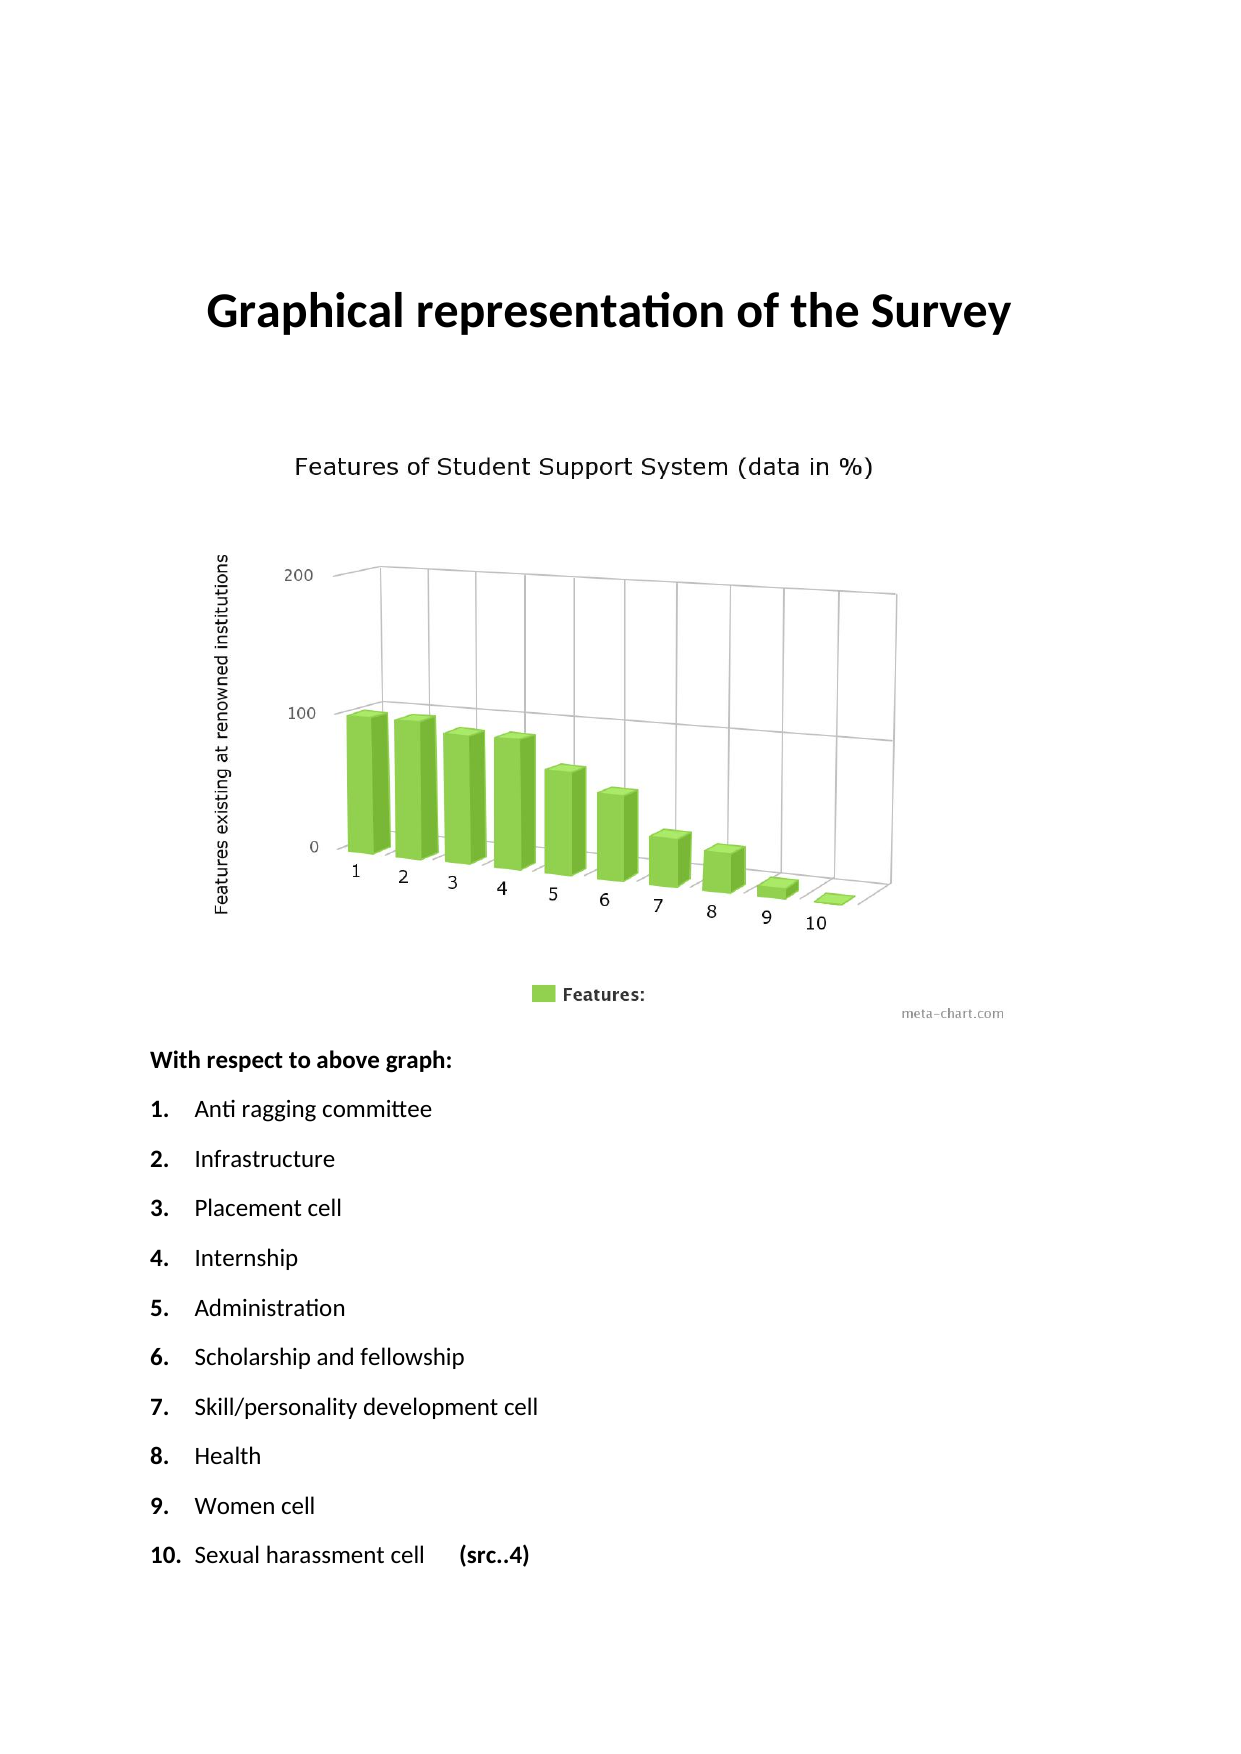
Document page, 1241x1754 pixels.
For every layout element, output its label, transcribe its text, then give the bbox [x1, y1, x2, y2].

text With respect to above graph: [150, 1044, 1090, 1074]
list Placement cell [150, 1192, 1090, 1223]
text Graphical representation of the Survey [150, 279, 1090, 340]
list Sexual harassment cell (src..4) [150, 1539, 1090, 1570]
list Women cell [150, 1490, 1090, 1521]
picture [150, 444, 1018, 1025]
list Skill/personality development cell [150, 1391, 1090, 1421]
list Anti ragging committee [150, 1093, 1090, 1124]
list Scholarship and fellowship [150, 1341, 1090, 1372]
list Health [150, 1440, 1090, 1471]
list Internship [150, 1242, 1090, 1273]
list Administration [150, 1292, 1090, 1322]
list Infrastructure [150, 1143, 1090, 1173]
